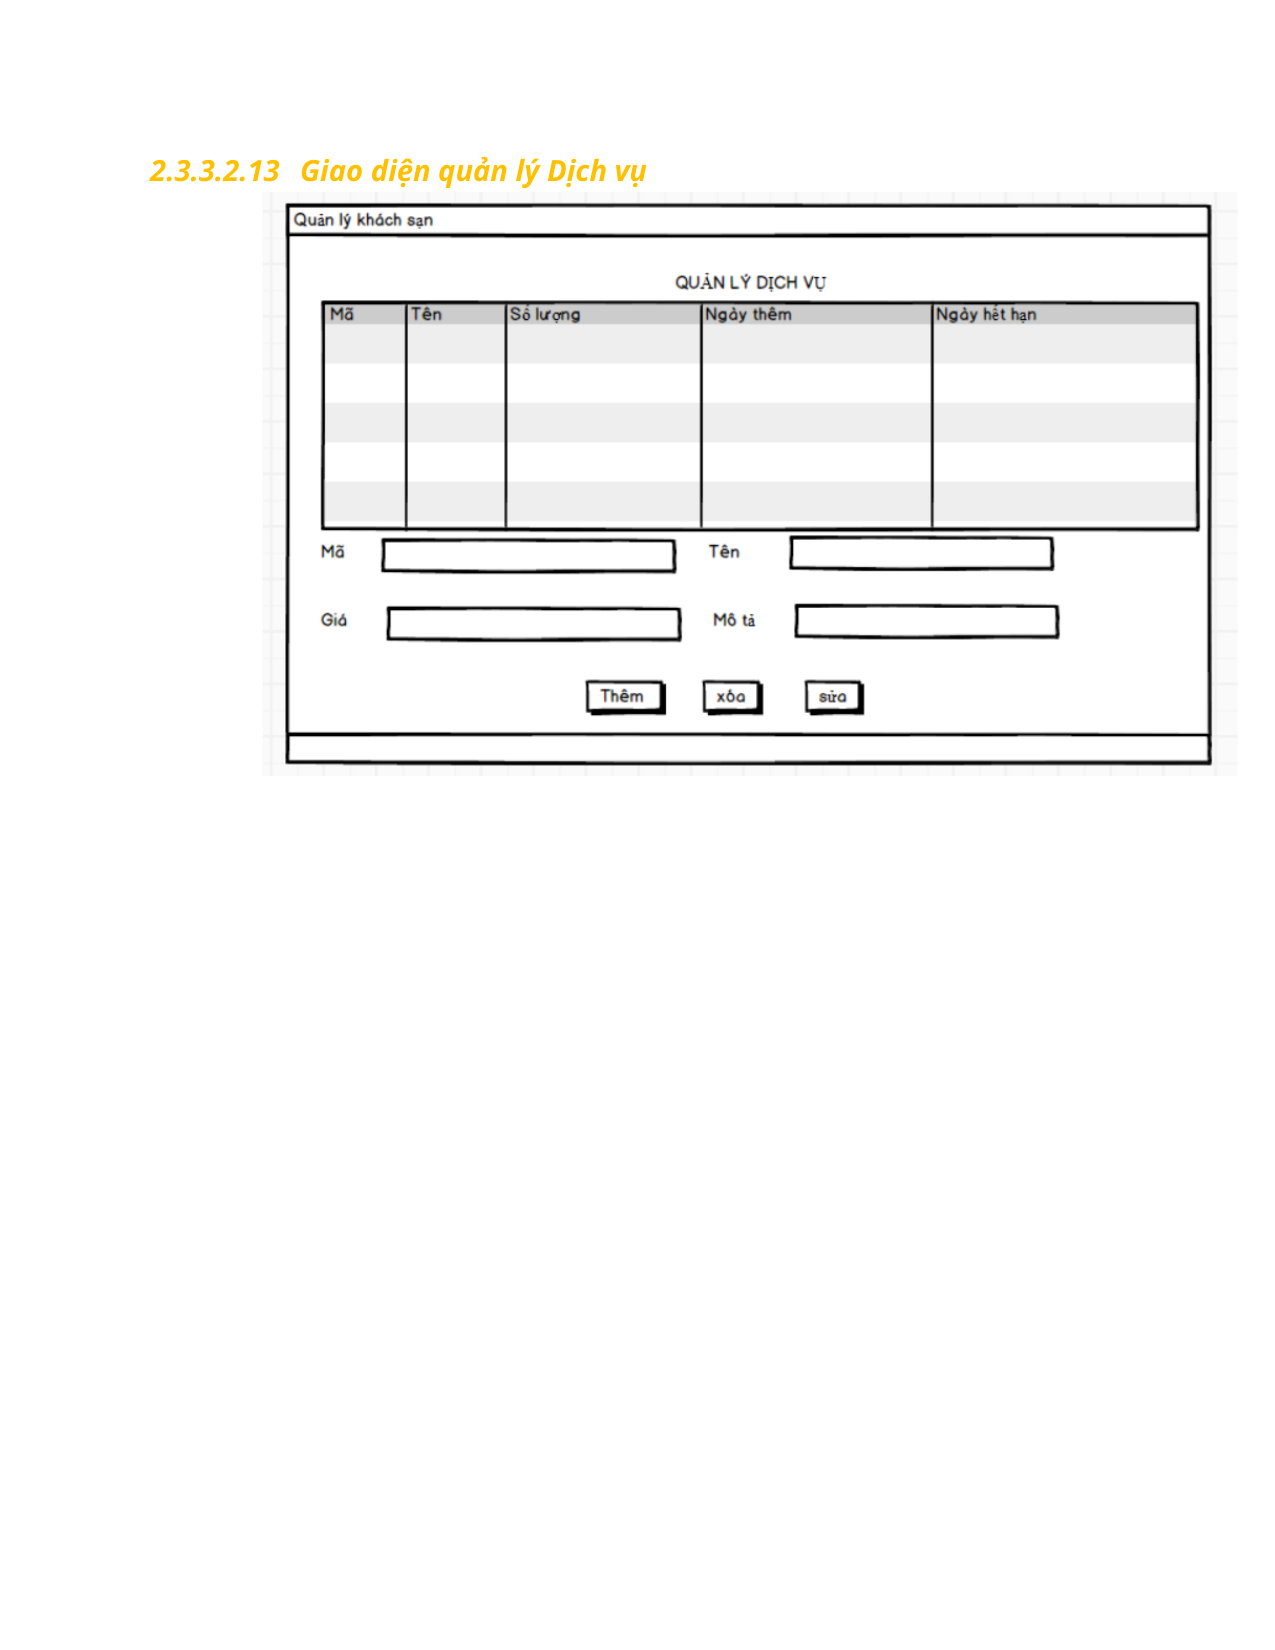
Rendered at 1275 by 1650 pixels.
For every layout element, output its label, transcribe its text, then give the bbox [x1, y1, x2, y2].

picture [262, 192, 1238, 776]
subtitle Giao diện quản lý Dịch vụ [150, 150, 1125, 190]
